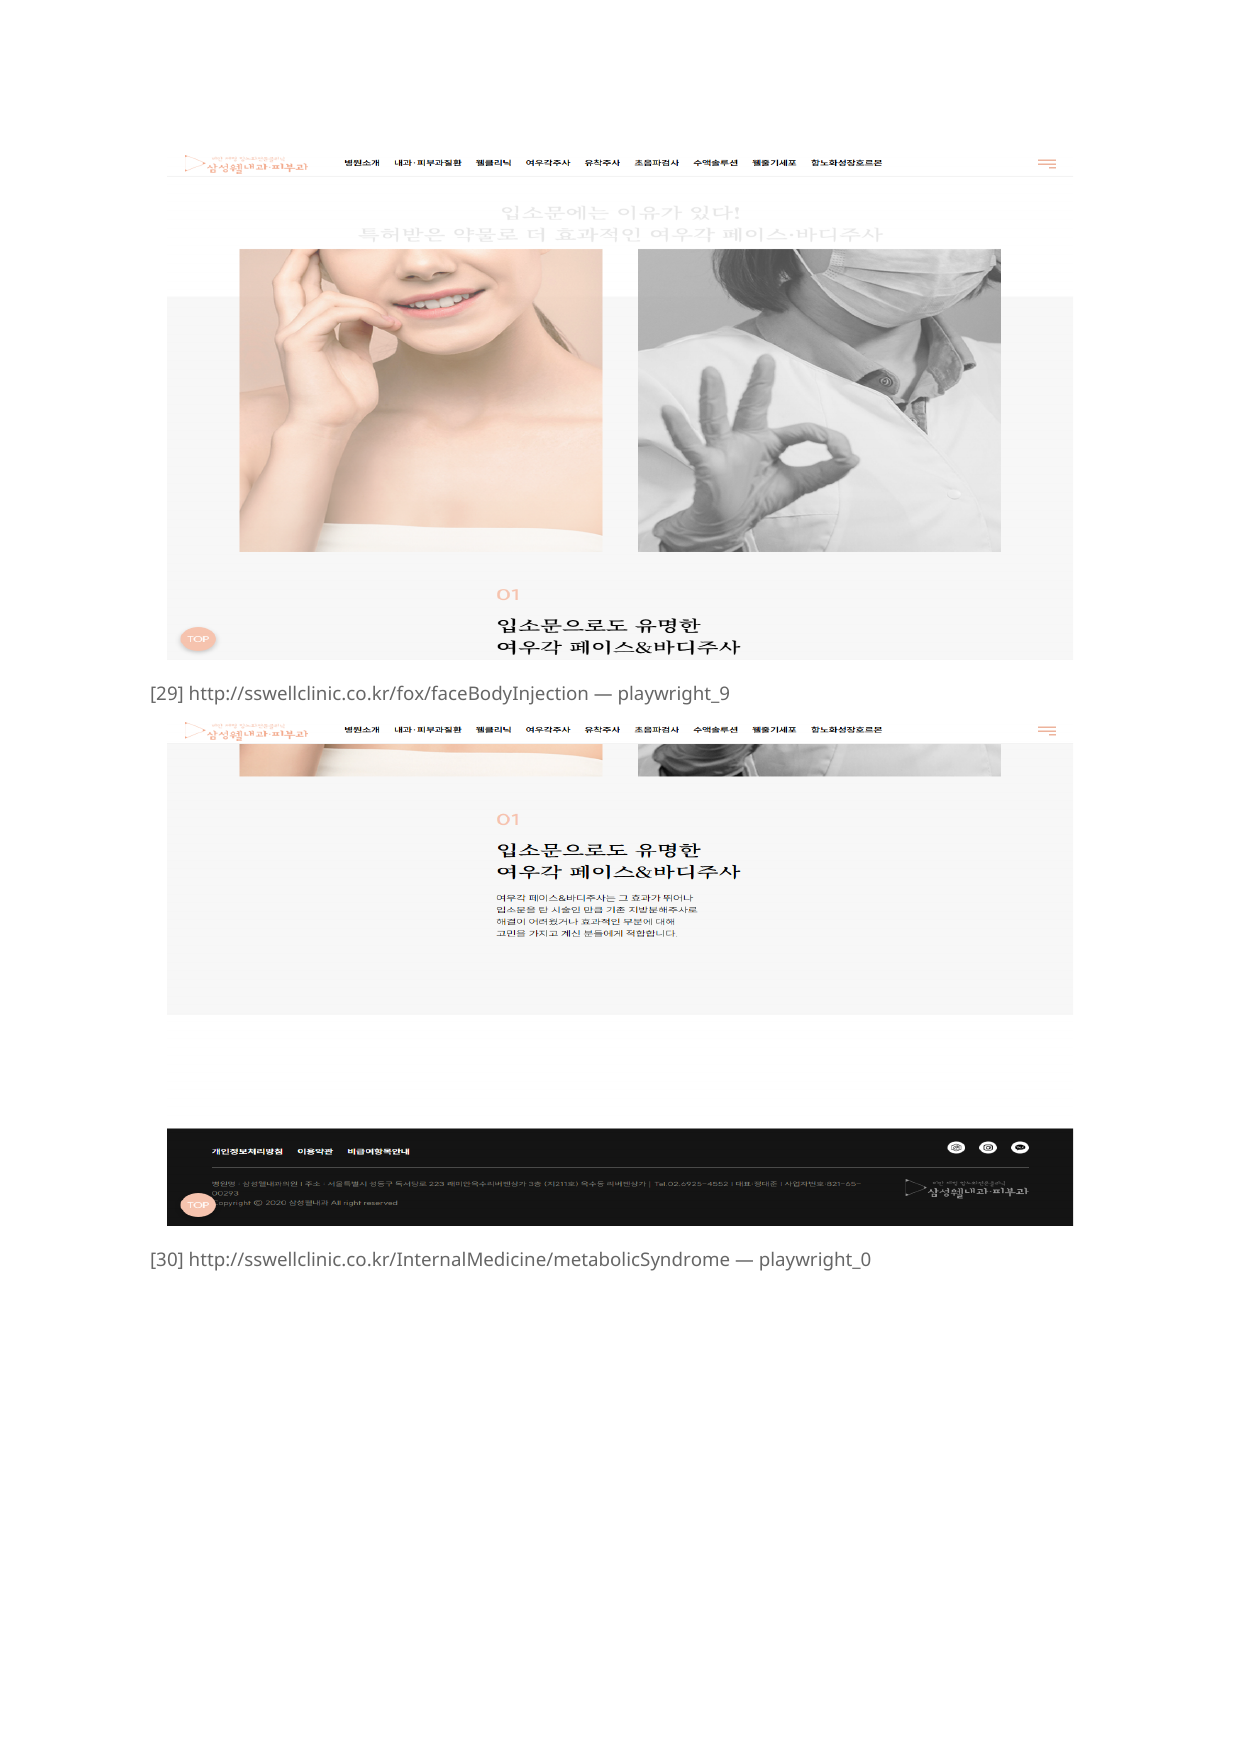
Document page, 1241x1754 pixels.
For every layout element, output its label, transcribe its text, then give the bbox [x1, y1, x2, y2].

picture [167, 716, 1074, 1226]
text [29] http://sswellclinic.co.kr/fox/faceBodyInjection — playwright_9 [150, 680, 1090, 706]
picture [167, 150, 1074, 660]
text [30] http://sswellclinic.co.kr/InternalMedicine/metabolicSyndrome — playwright_0 [150, 1246, 1090, 1272]
